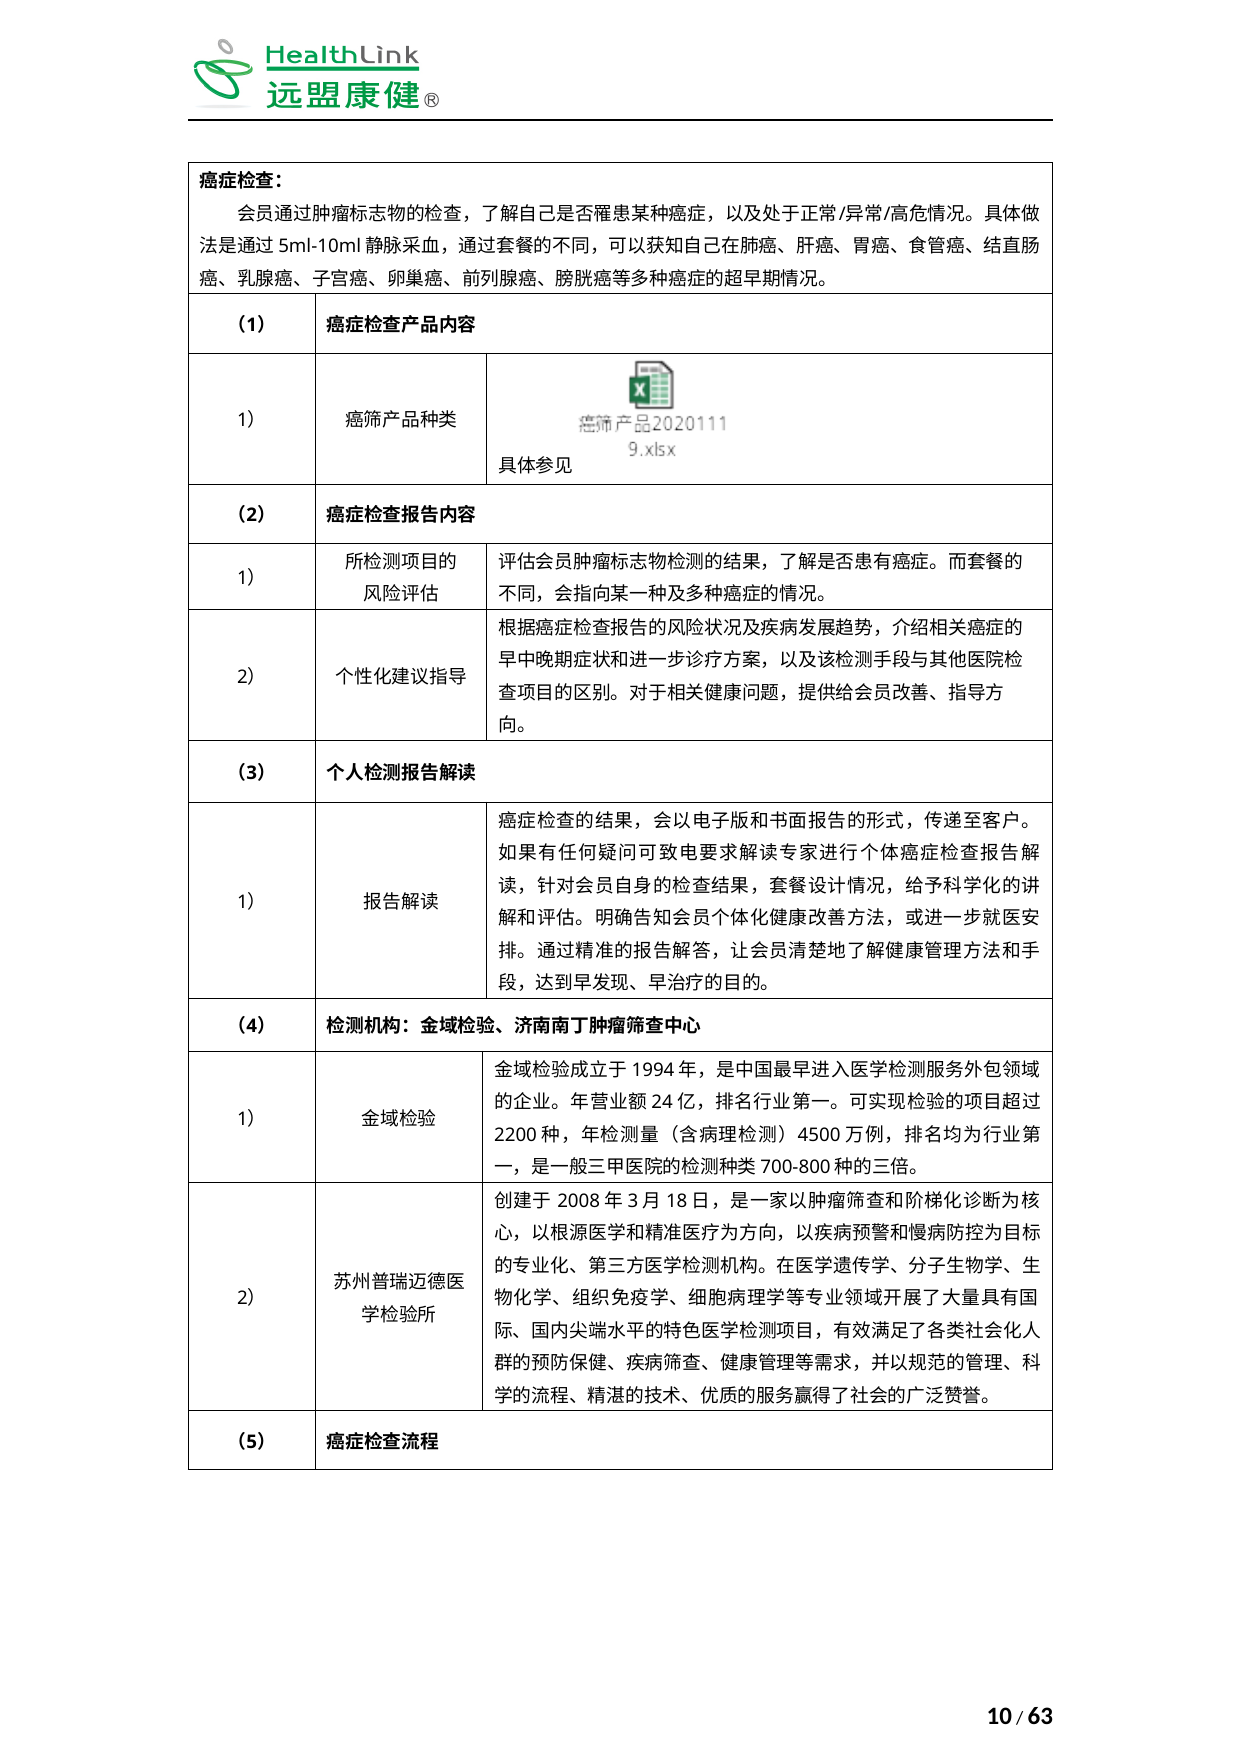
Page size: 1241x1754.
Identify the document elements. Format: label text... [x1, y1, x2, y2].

table_cell 癌症检查流程 [316, 1411, 1052, 1468]
table_cell 所检测项目的 风险评估 [316, 544, 486, 609]
table_cell 个人检测报告解读 [316, 741, 1052, 802]
table_cell 2） [189, 610, 315, 740]
table_cell 1） [189, 354, 315, 483]
table_cell 报告解读 [316, 803, 486, 998]
table_cell 癌症检查的结果，会以电子版和书面报告的形式，传递至客户。如果有任何疑问可致电要求解读专家进行个体癌症检查报告解读，针对会员自身的检查结果，套餐设计情况，给予科学化的讲解和评估。明确告知会员个体化健康改善方法，或进一步就医安排。通过精准的报告解答，让会员清楚地了解健康管理方法和手段，达到早发现、早治疗的目的。 [487, 803, 1052, 998]
table_cell 1） [189, 803, 315, 998]
table_cell 检测机构：金域检验、济南南丁肿瘤筛查中心 [316, 999, 1052, 1051]
table_cell 具体参见 [487, 354, 1052, 483]
table_cell 癌症检查报告内容 [316, 485, 1052, 543]
table_cell 癌症检查产品内容 [316, 294, 1052, 352]
table_cell 个性化建议指导 [316, 610, 486, 740]
table_cell 评估会员肿瘤标志物检测的结果，了解是否患有癌症。而套餐的不同，会指向某一种及多种癌症的情况。 [487, 544, 1052, 609]
picture [187, 29, 447, 118]
table_cell 2） [189, 1183, 315, 1410]
table_cell 创建于 2008年3月18日，是一家以肿瘤筛查和阶梯化诊断为核心，以根源医学和精准医疗为方向，以疾病预警和慢病防控为目标的专业化、第三方医学检测机构。在医学遗传学、分子生物学、生物化学、组织免疫学、细胞病理学等专业领域开展了大量具有国际、国内尖端水平的特色医学检测项目，有效满足了各类社会化人群的预防保健、疾病筛查、健康管理等需求，并以规范的管理、科学的流程、精湛的技术、优质的服务赢得了社会的广泛赞誉。 [483, 1183, 1052, 1410]
table_cell 癌筛产品种类 [316, 354, 486, 483]
table_cell （2） [189, 485, 315, 543]
table_cell 金域检验成立于1994年，是中国最早进入医学检测服务外包领域的企业。年营业额24亿，排名行业第一。可实现检验的项目超过2200种，年检测量（含病理检测）4500万例，排名均为行业第一，是一般三甲医院的检测种类700-800种的三倍。 [483, 1052, 1052, 1182]
table_cell 1） [189, 1052, 315, 1182]
table_cell 苏州普瑞迈德医学检验所 [316, 1183, 482, 1410]
table_cell 根据癌症检查报告的风险状况及疾病发展趋势，介绍相关癌症的早中晚期症状和进一步诊疗方案，以及该检测手段与其他医院检查项目的区别。对于相关健康问题，提供给会员改善、指导方向。 [487, 610, 1052, 740]
table_cell 1） [189, 544, 315, 609]
table_cell 癌症检查： 会员通过肿瘤标志物的检查，了解自己是否罹患某种癌症，以及处于正常/异常/高危情况。具体做法是通过5ml-10ml静脉采血，通过套餐的不同，可以获知自己在肺癌、肝癌、胃癌、食管癌、结直肠癌、乳腺癌、子宫癌、卵巢癌、前列腺癌、膀胱癌等多种癌症的超早期情况。 [189, 163, 1052, 293]
table_cell （4） [189, 999, 315, 1051]
table_cell （5） [189, 1411, 315, 1468]
table_cell （1） [189, 294, 315, 352]
table_cell 金域检验 [316, 1052, 482, 1182]
table_cell （3） [189, 741, 315, 802]
